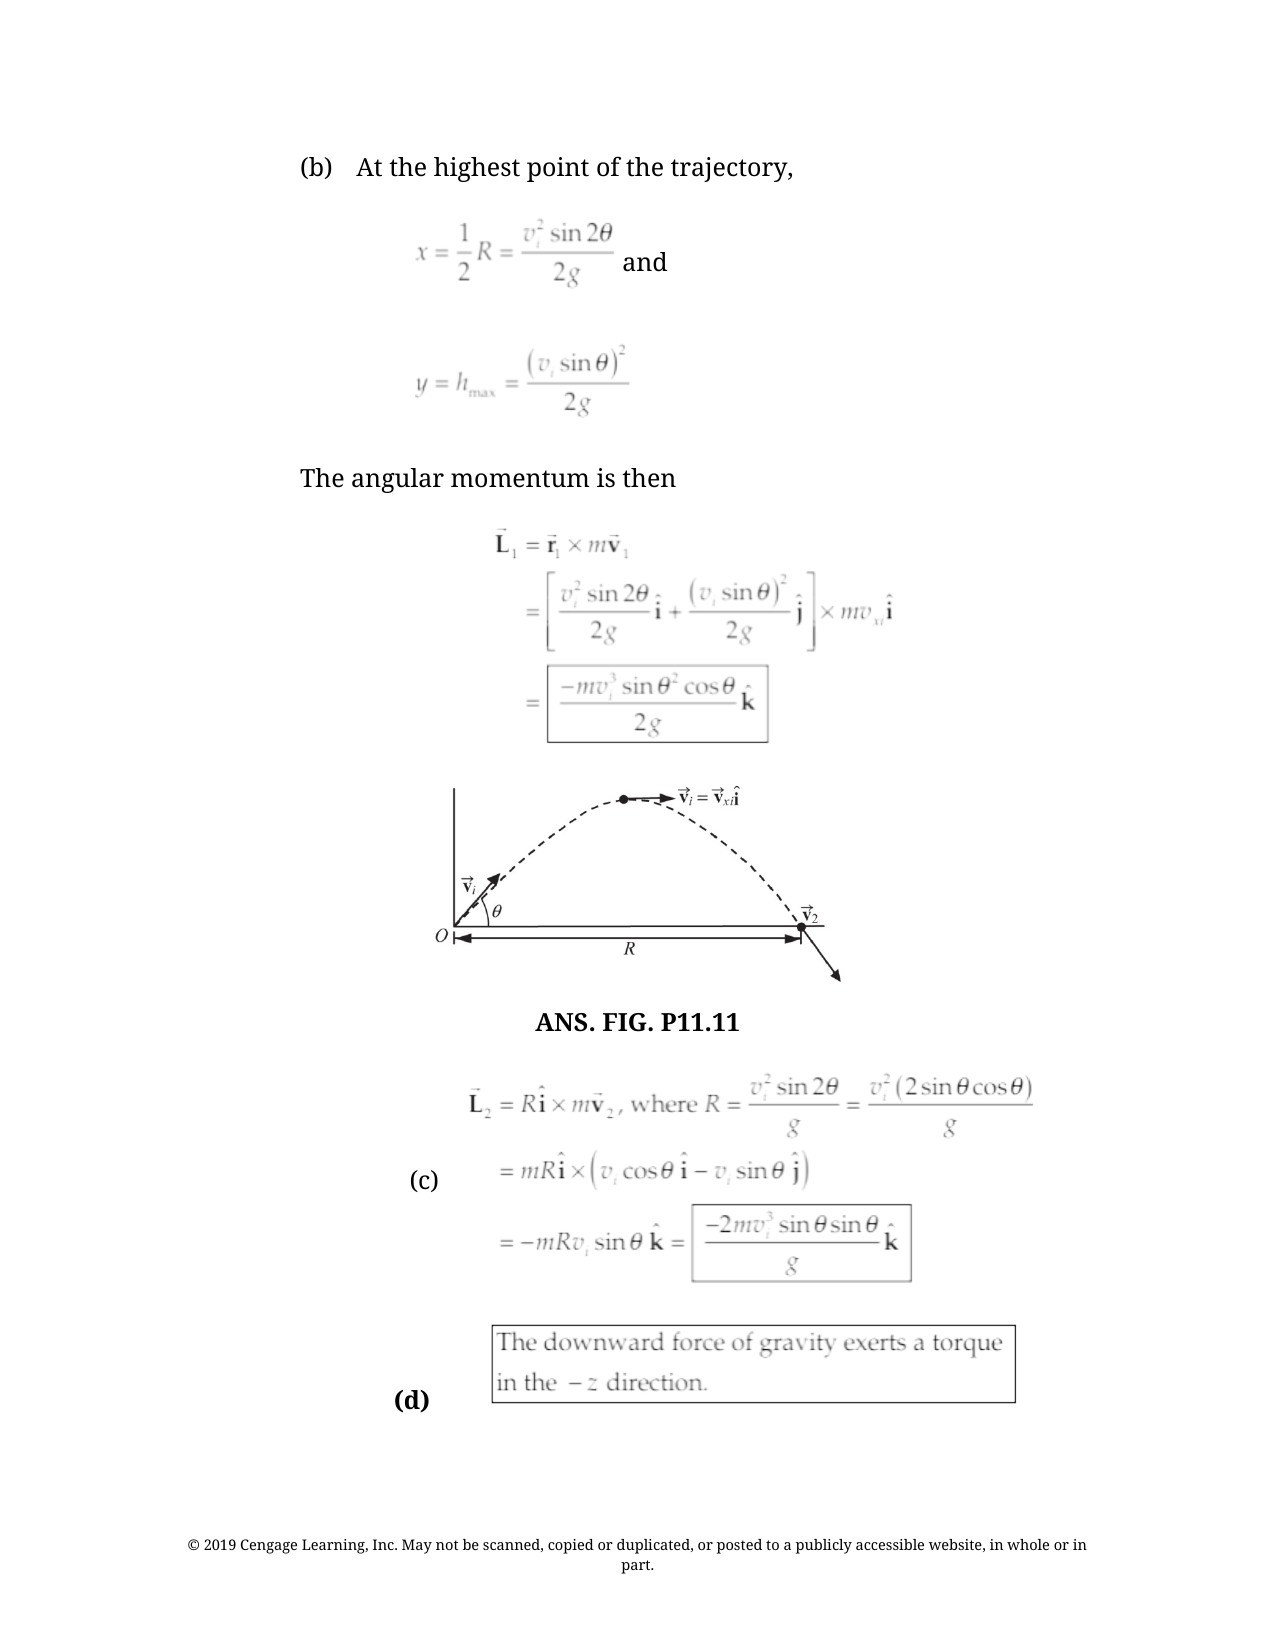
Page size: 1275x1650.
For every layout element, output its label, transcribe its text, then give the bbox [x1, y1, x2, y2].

text ANS. FIG. P11.11 [187, 1005, 1087, 1039]
text (b) At the highest point of the trajectory, [187, 150, 1087, 184]
text (d) [187, 1321, 1087, 1452]
picture [434, 786, 841, 982]
text and [187, 213, 1087, 310]
text The angular momentum is then [187, 461, 1087, 495]
text (c) [300, 1069, 1087, 1292]
